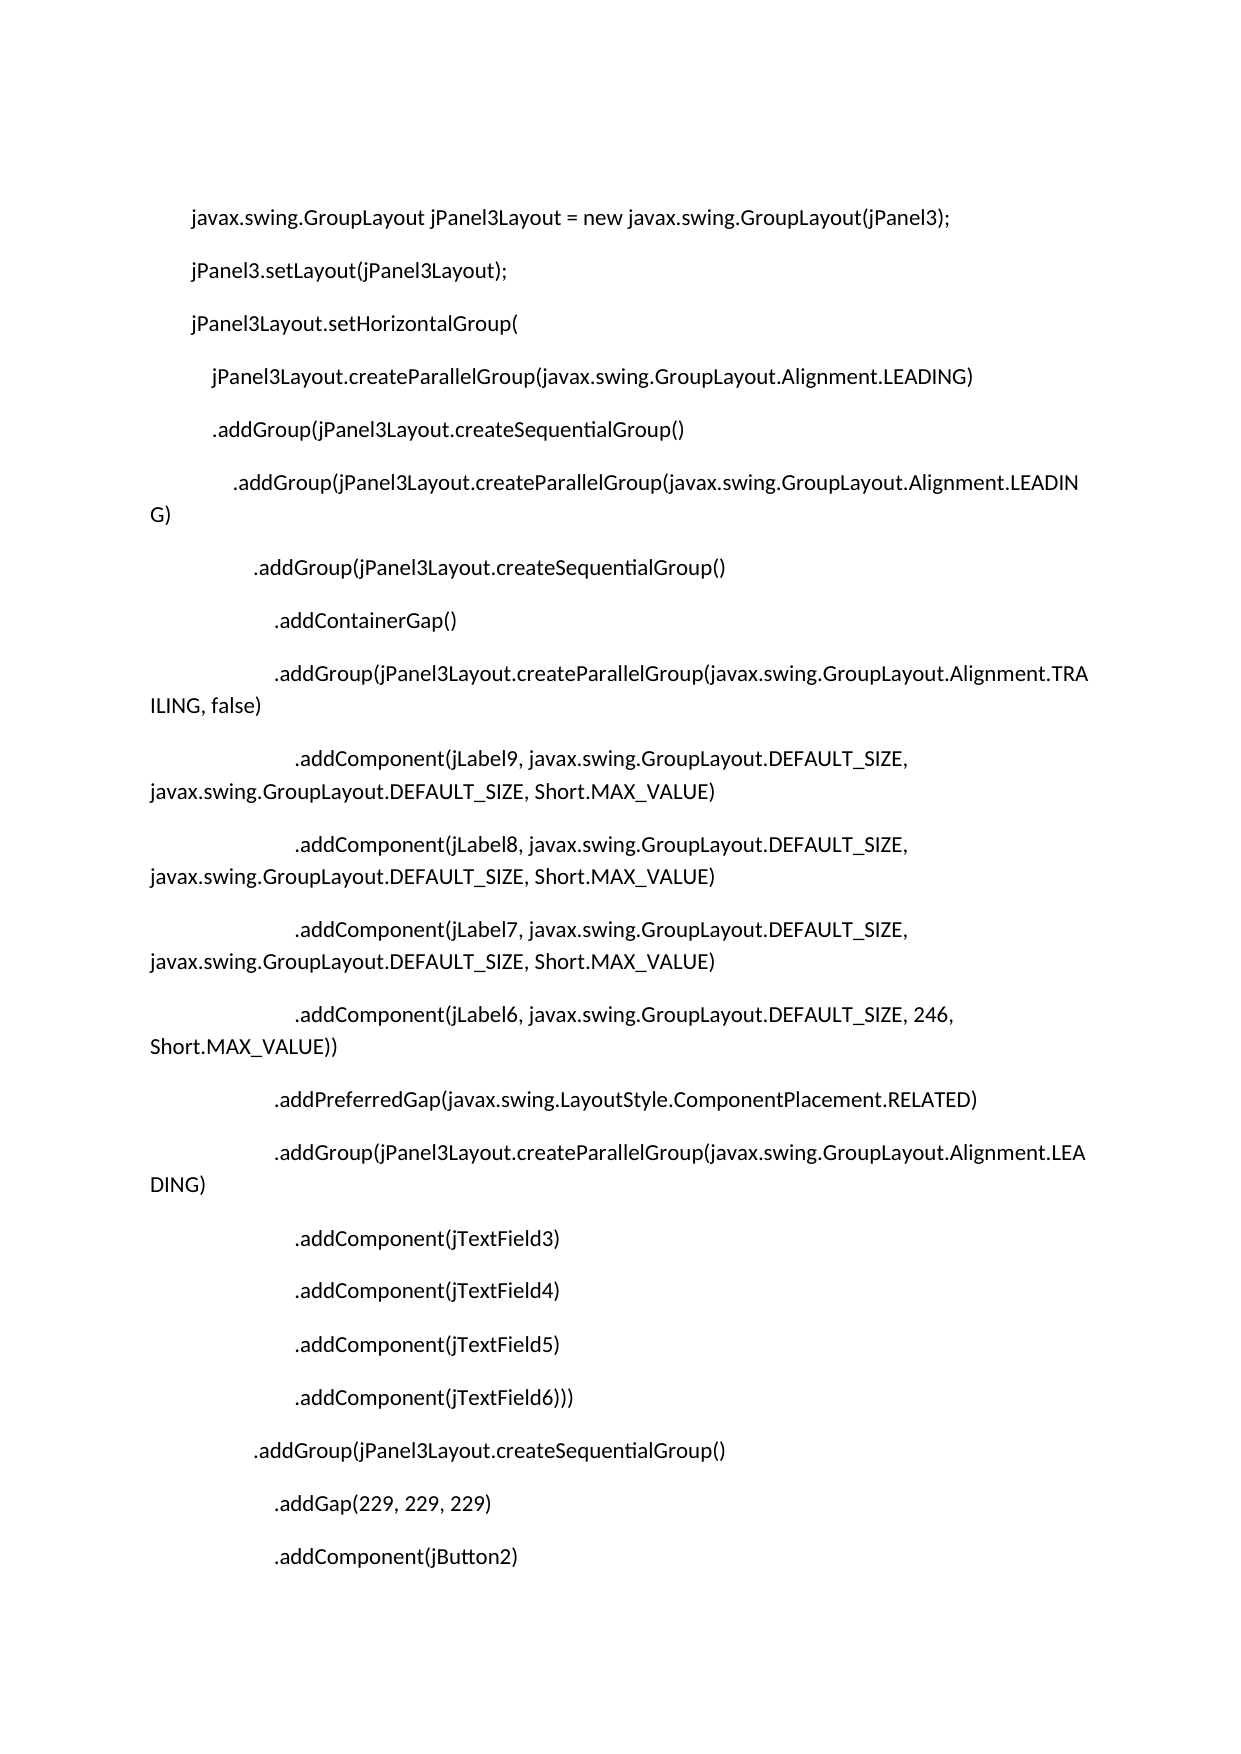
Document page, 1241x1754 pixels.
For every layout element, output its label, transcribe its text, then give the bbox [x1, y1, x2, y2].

text .addComponent(jLabel6, javax.swing.GroupLayout.DEFAULT_SIZE, 246, Short.MAX_VALUE)) [150, 1000, 1090, 1060]
text .addComponent(jLabel8, javax.swing.GroupLayout.DEFAULT_SIZE, javax.swing.GroupLayout.DEFAULT_SIZE, Short.MAX_VALUE) [150, 830, 1090, 890]
text jPanel3Layout.setHorizontalGroup( [150, 309, 1090, 337]
text .addGroup(jPanel3Layout.createSequentialGroup() [150, 1436, 1090, 1464]
text .addComponent(jTextField4) [150, 1277, 1090, 1305]
text .addComponent(jTextField6))) [150, 1383, 1090, 1411]
text .addComponent(jTextField5) [150, 1330, 1090, 1358]
text jPanel3.setLayout(jPanel3Layout); [150, 256, 1090, 284]
text .addGroup(jPanel3Layout.createParallelGroup(javax.swing.GroupLayout.Alignment.TRAILING, false) [150, 659, 1090, 719]
text .addComponent(jButton2) [150, 1542, 1090, 1570]
text .addComponent(jLabel9, javax.swing.GroupLayout.DEFAULT_SIZE, javax.swing.GroupLayout.DEFAULT_SIZE, Short.MAX_VALUE) [150, 744, 1090, 805]
text .addGroup(jPanel3Layout.createParallelGroup(javax.swing.GroupLayout.Alignment.LEADING) [150, 1138, 1090, 1199]
text .addGroup(jPanel3Layout.createSequentialGroup() [150, 553, 1090, 581]
text .addComponent(jTextField3) [150, 1224, 1090, 1252]
text .addPreferredGap(javax.swing.LayoutStyle.ComponentPlacement.RELATED) [150, 1085, 1090, 1113]
text .addGroup(jPanel3Layout.createSequentialGroup() [150, 415, 1090, 443]
text jPanel3Layout.createParallelGroup(javax.swing.GroupLayout.Alignment.LEADING) [150, 362, 1090, 390]
text .addGap(229, 229, 229) [150, 1489, 1090, 1517]
text .addContainerGap() [150, 606, 1090, 634]
text .addGroup(jPanel3Layout.createParallelGroup(javax.swing.GroupLayout.Alignment.LEADING) [150, 468, 1090, 528]
text javax.swing.GroupLayout jPanel3Layout = new javax.swing.GroupLayout(jPanel3); [150, 203, 1090, 231]
text .addComponent(jLabel7, javax.swing.GroupLayout.DEFAULT_SIZE, javax.swing.GroupLayout.DEFAULT_SIZE, Short.MAX_VALUE) [150, 915, 1090, 975]
